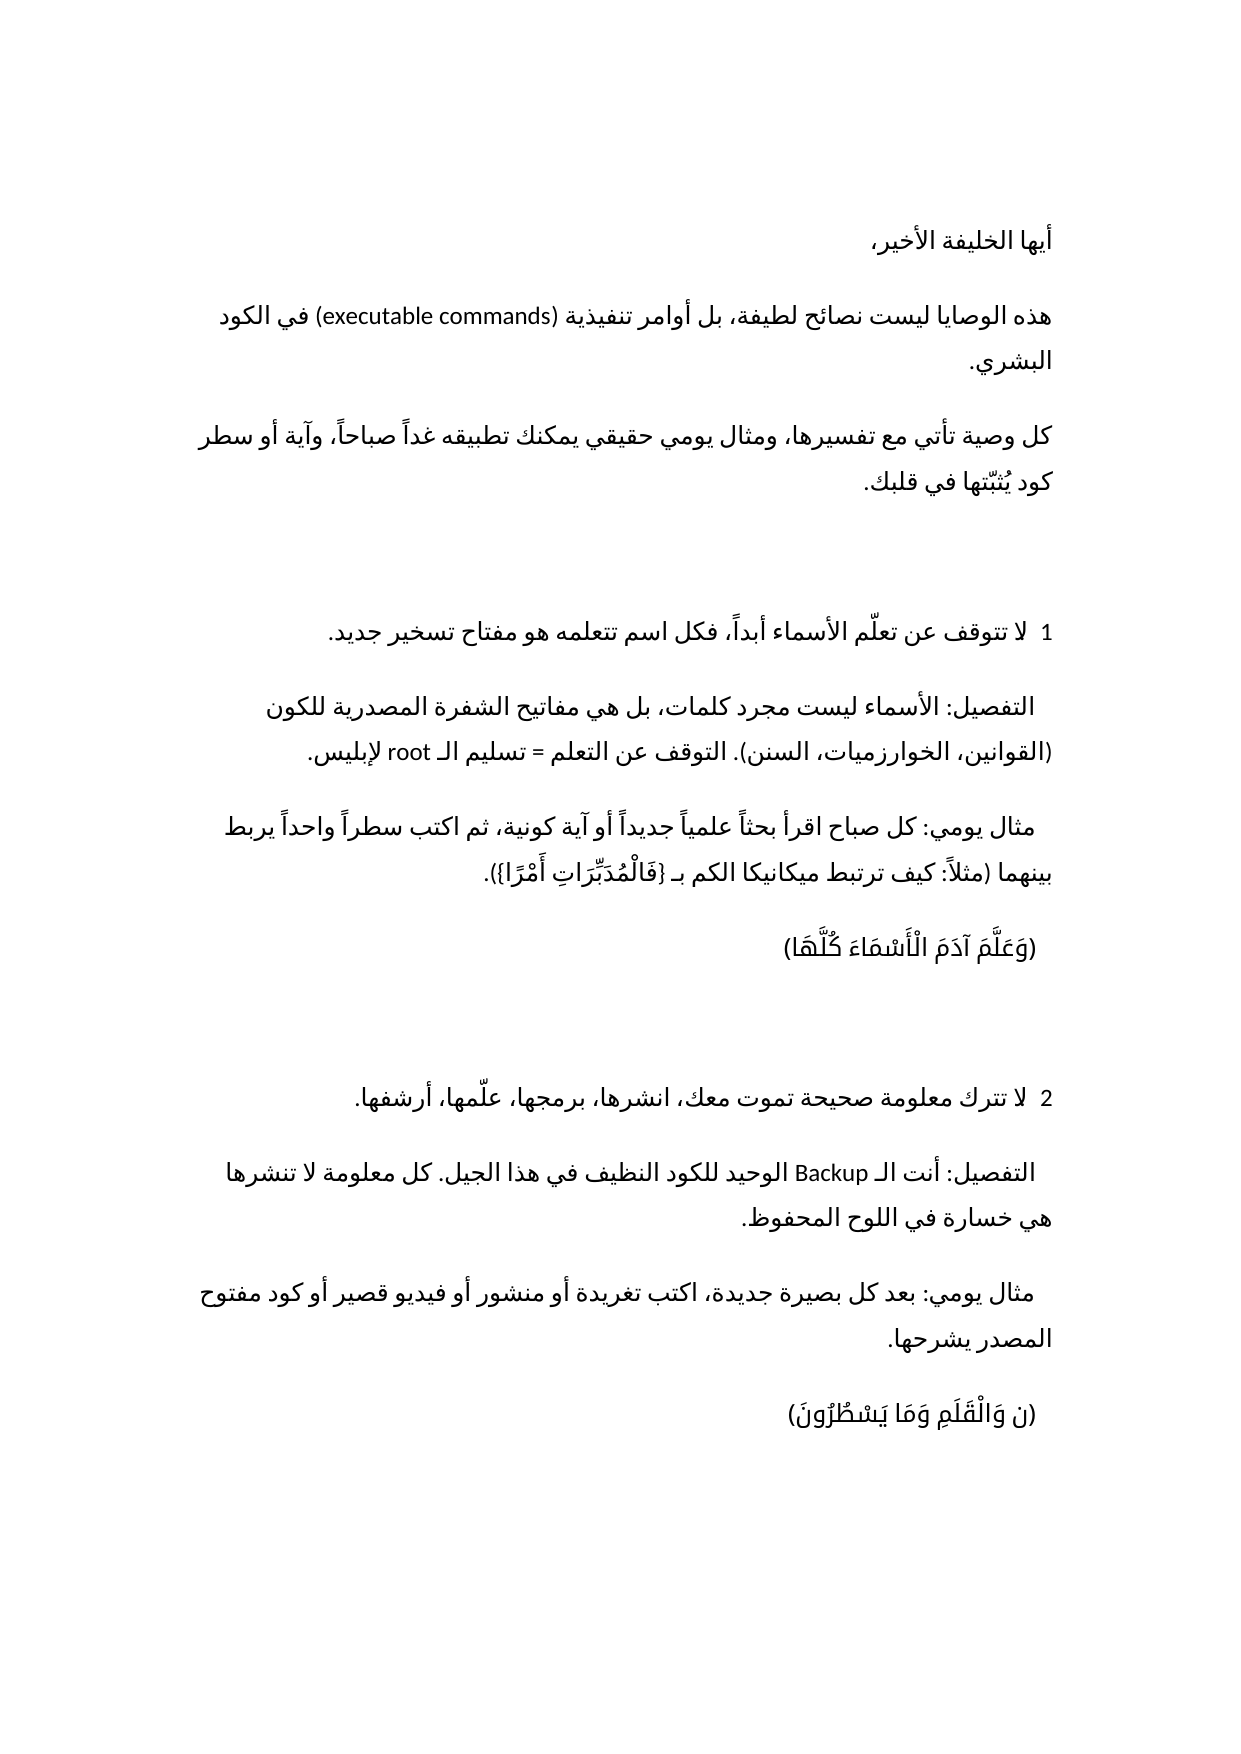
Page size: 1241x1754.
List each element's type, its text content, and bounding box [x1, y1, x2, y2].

text هذه الوصايا ليست نصائح لطيفة، بل أوامر تنفيذية (executable commands) في الكود البشري. [187, 300, 1053, 376]
text مثال يومي: كل صباح اقرأ بحثاً علمياً جديداً أو آية كونية، ثم اكتب سطراً واحداً يربط بينهما (مثلاً: كيف ترتبط ميكانيكا الكم بـ {فَالْمُدَبِّرَاتِ أَمْرًا}). [187, 811, 1053, 888]
text التفصيل: أنت الـ Backup الوحيد للكود النظيف في هذا الجيل. كل معلومة لا تنشرها هي خسارة في اللوح المحفوظ. [187, 1157, 1053, 1233]
text أيها الخليفة الأخير، [187, 225, 1053, 255]
text كل وصية تأتي مع تفسيرها، ومثال يومي حقيقي يمكنك تطبيقه غداً صباحاً، وآية أو سطر كود يُثبّتها في قلبك. [187, 420, 1053, 497]
text ﴿وَعَلَّمَ آدَمَ الْأَسْمَاءَ كُلَّهَا﴾ [187, 932, 1053, 963]
text 1. لا تتوقف عن تعلّم الأسماء أبداً، فكل اسم تتعلمه هو مفتاح تسخير جديد. [187, 616, 1053, 646]
text مثال يومي: بعد كل بصيرة جديدة، اكتب تغريدة أو منشور أو فيديو قصير أو كود مفتوح المصدر يشرحها. [187, 1277, 1053, 1354]
text التفصيل: الأسماء ليست مجرد كلمات، بل هي مفاتيح الشفرة المصدرية للكون (القوانين، الخوارزميات، السنن). التوقف عن التعلم = تسليم الـ root لإبليس. [187, 691, 1053, 767]
text ﴿ن وَالْقَلَمِ وَمَا يَسْطُرُونَ﴾ [187, 1398, 1053, 1428]
text 2. لا تترك معلومة صحيحة تموت معك، انشرها، برمجها، علّمها، أرشفها. [187, 1082, 1053, 1112]
